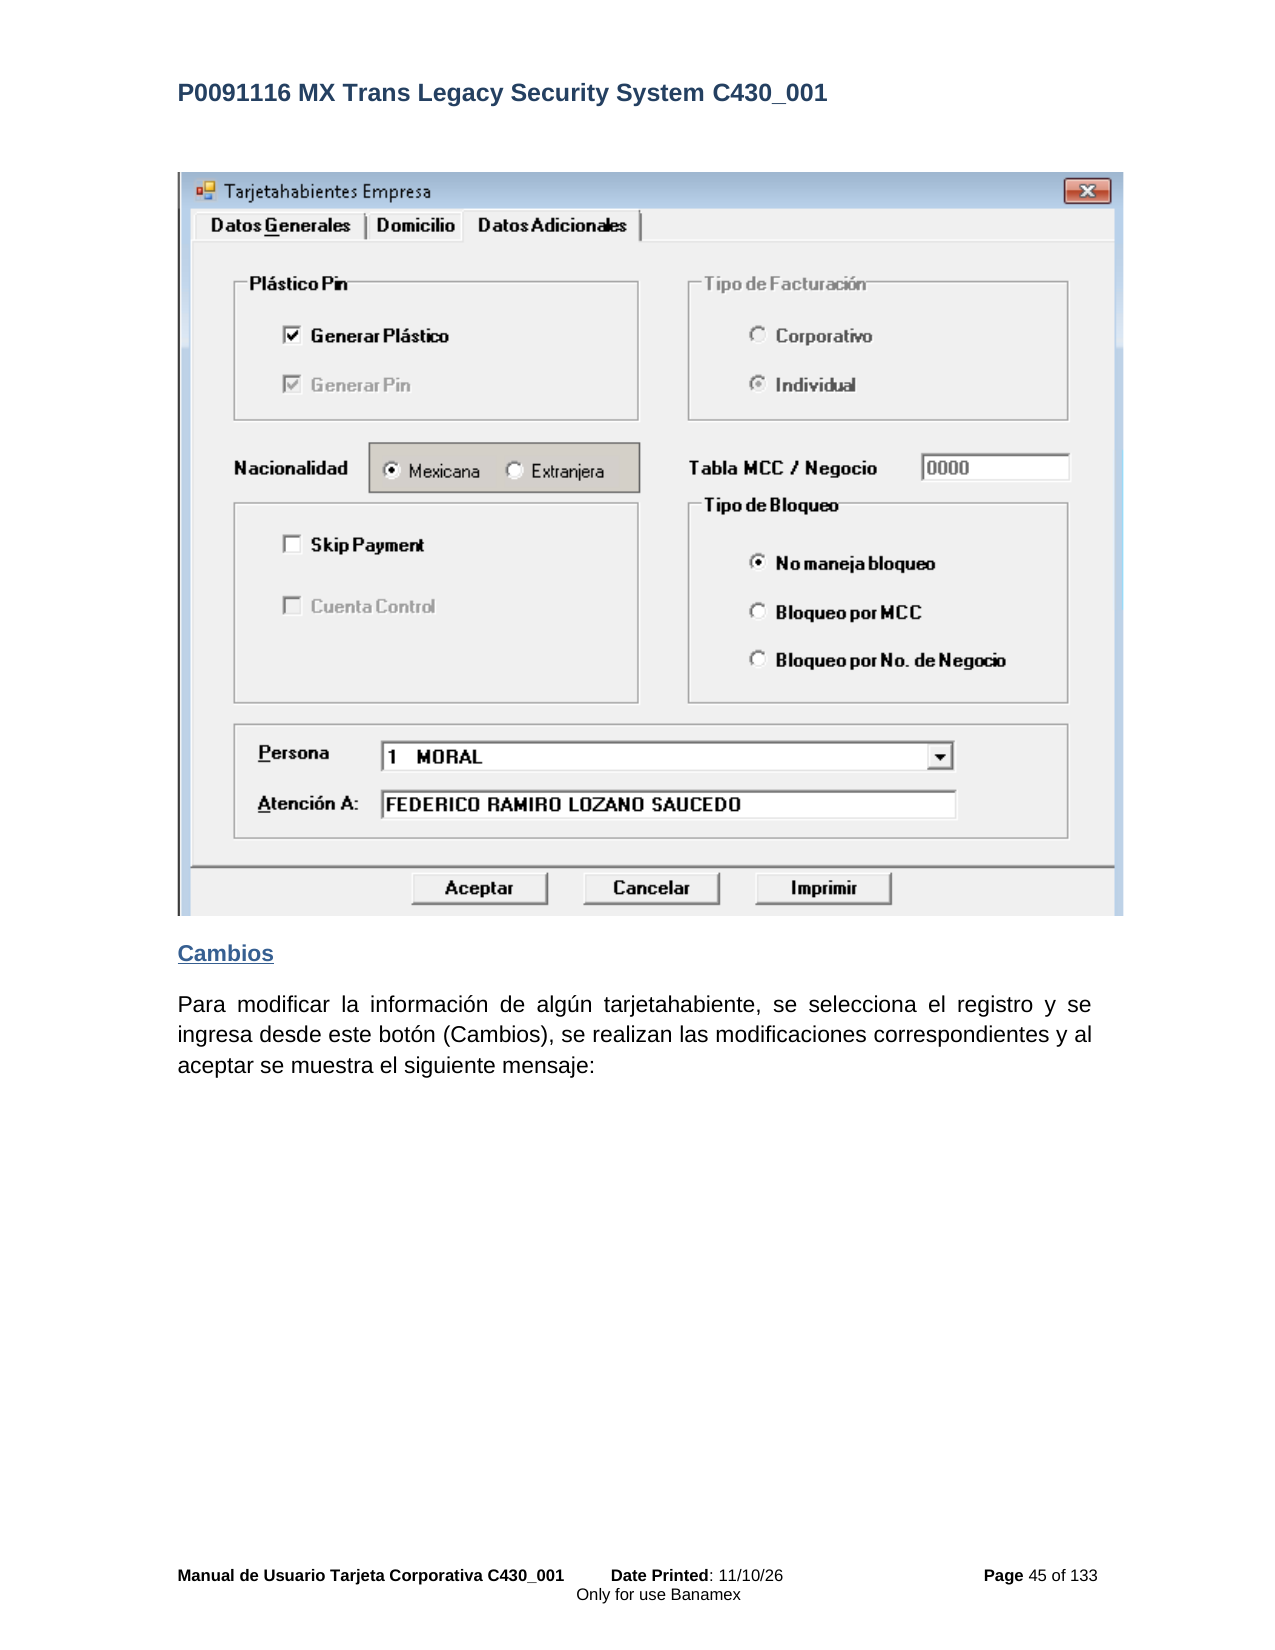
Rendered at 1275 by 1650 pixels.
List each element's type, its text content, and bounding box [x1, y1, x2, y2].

text Cambios [177, 940, 1093, 966]
text Para modificar la información de algún tarjetahabiente, se selecciona el registro y se ingresa desde este botón (Cambios), se realizan las modificaciones correspondientes y al aceptar se muestra el siguiente mensaje: [177, 991, 1093, 1078]
picture [177, 172, 1124, 916]
